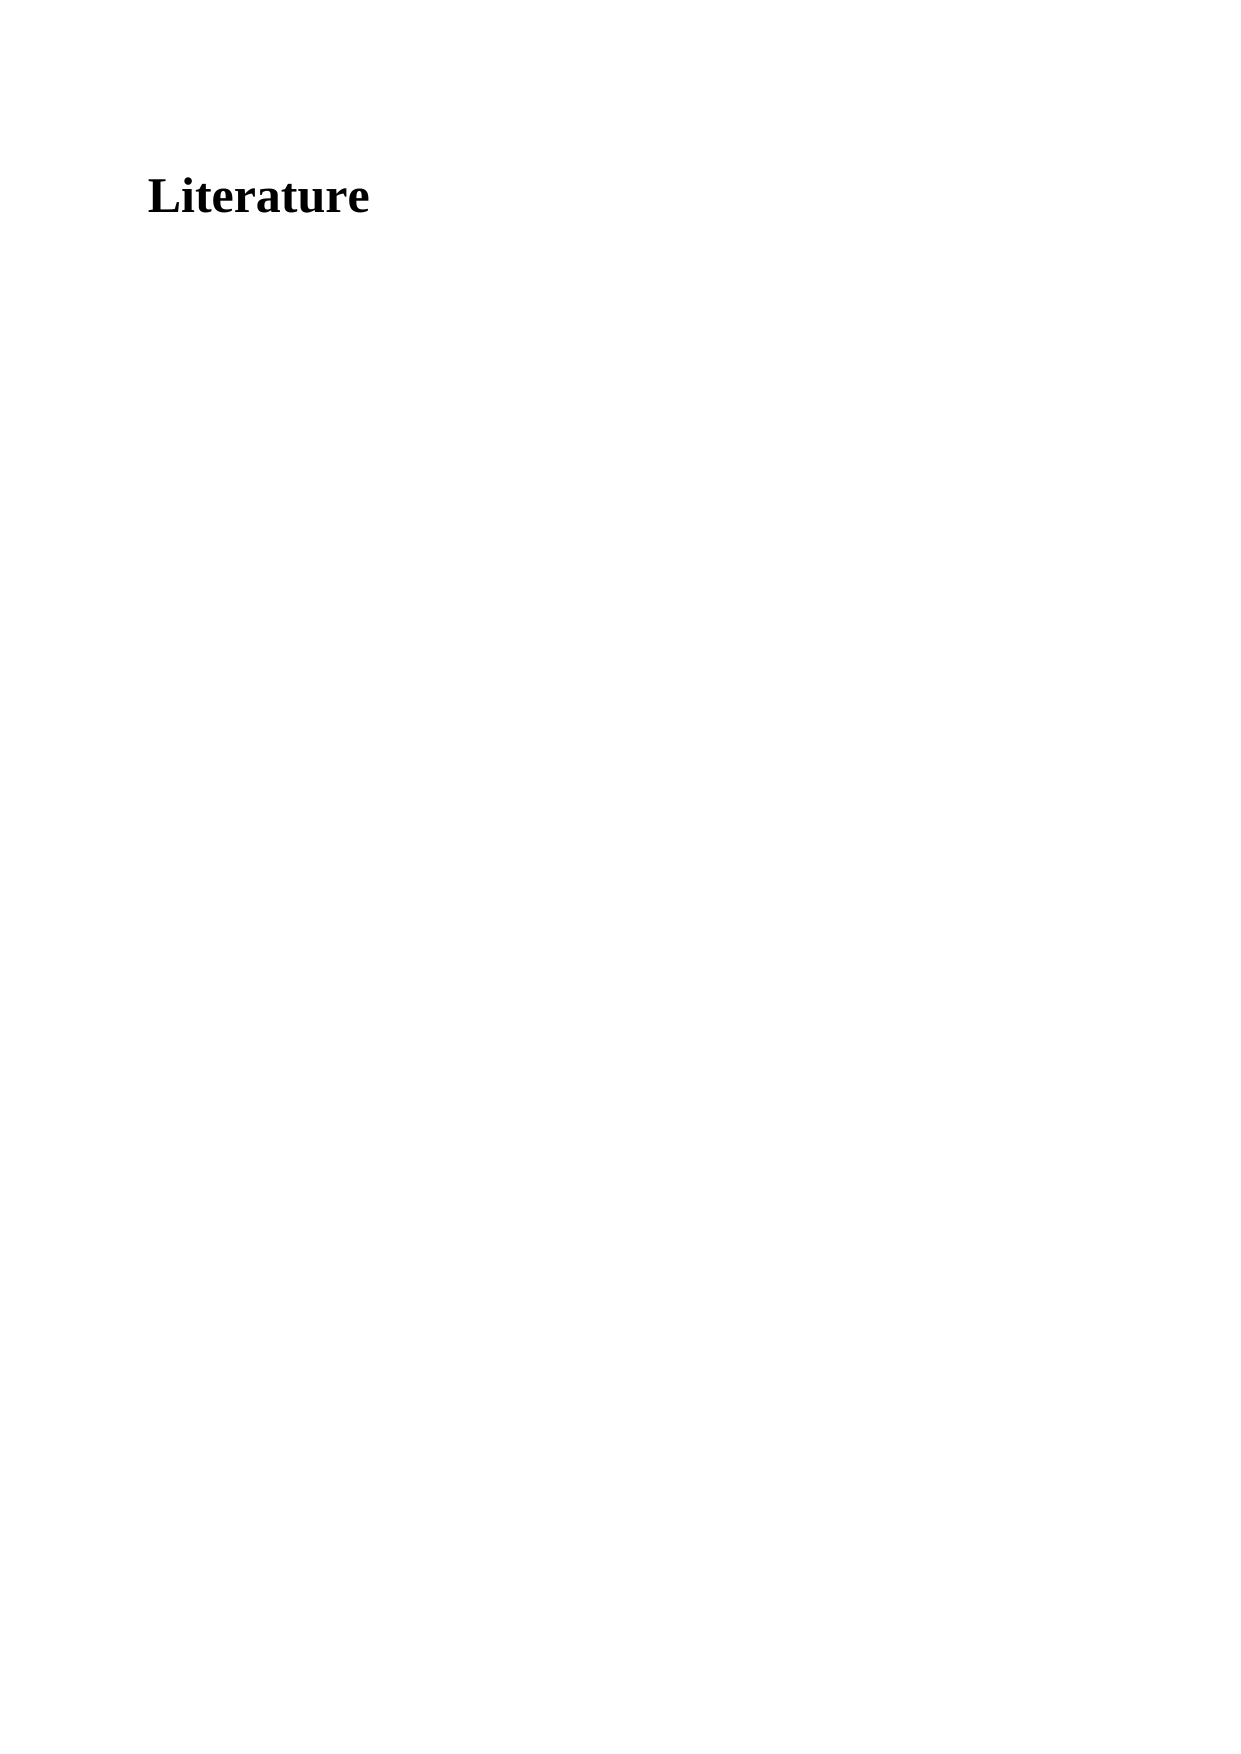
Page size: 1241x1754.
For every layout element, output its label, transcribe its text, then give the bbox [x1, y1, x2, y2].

text Literature [148, 165, 1092, 223]
